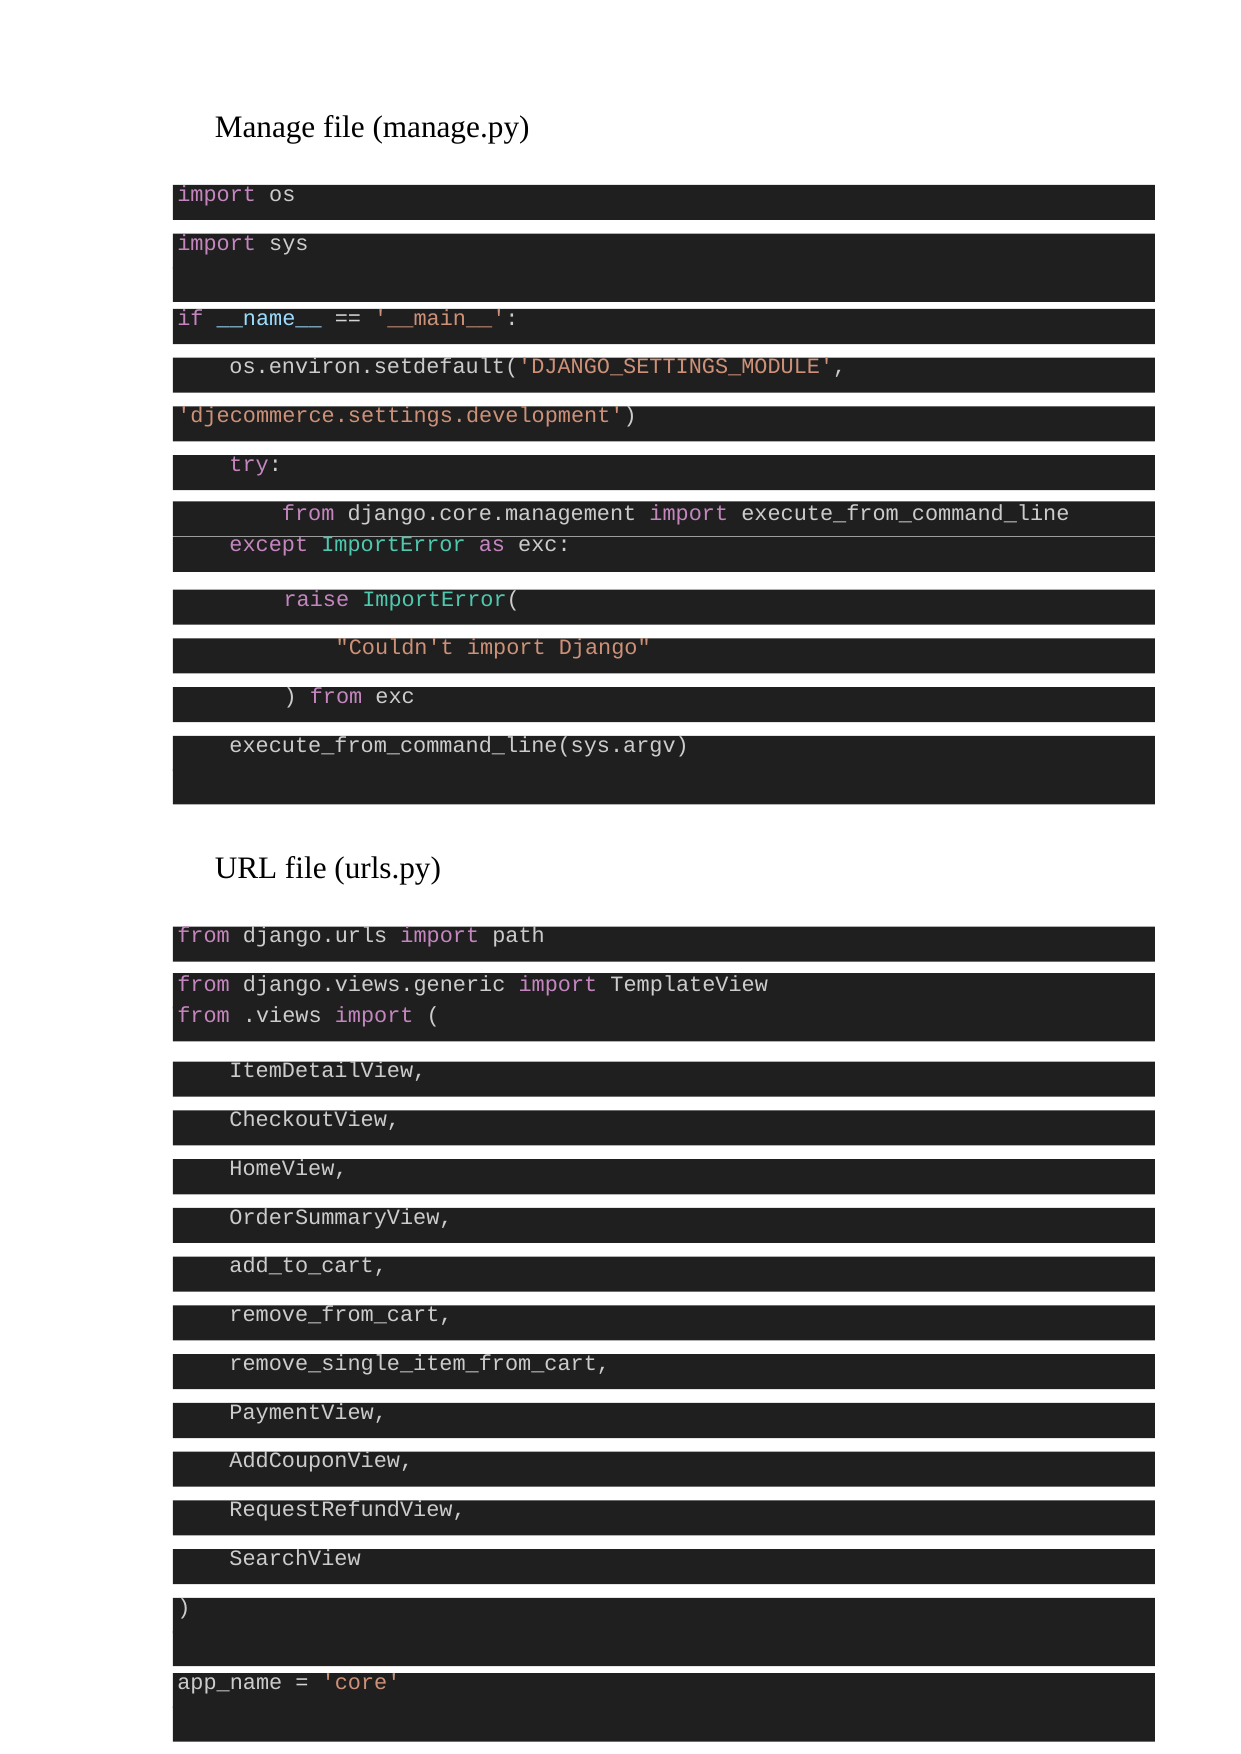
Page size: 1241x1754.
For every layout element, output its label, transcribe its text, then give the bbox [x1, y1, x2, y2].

text "Couldn't import Django" [335, 637, 1152, 661]
text if __name__ == '__main__': [177, 307, 1152, 332]
text Manage file (manage.py) [214, 108, 1152, 144]
text RequestRefundView, [229, 1498, 1152, 1523]
text URL file (urls.py) [214, 850, 1152, 886]
text os.environ.setdefault('DJANGO_SETTINGS_MODULE', [229, 356, 1152, 381]
text ) [177, 1596, 1152, 1621]
text HomeView, [229, 1157, 1152, 1182]
text add_to_cart, [229, 1255, 1152, 1279]
text PaymentView, [229, 1401, 1152, 1426]
text ItemDetailView, [229, 1060, 1152, 1084]
text remove_single_item_from_cart, [229, 1352, 1152, 1377]
text execute_from_command_line(sys.argv) [229, 734, 1152, 759]
text ) from exc [283, 685, 1152, 710]
text import sys [177, 232, 1152, 257]
text import os [177, 183, 1152, 208]
text app_name = 'core' [177, 1671, 1152, 1696]
text remove_from_cart, [229, 1303, 1152, 1328]
text from django.core.management import execute_from_command_line except ImportError as exc: [229, 502, 1071, 558]
text OrderSummaryView, [229, 1206, 1152, 1231]
text SearchView [229, 1547, 1152, 1572]
text raise ImportError( [283, 588, 1152, 613]
text AddCouponView, [229, 1450, 1152, 1474]
text 'djecommerce.settings.development') [177, 404, 1152, 429]
text from django.views.generic import TemplateView from .views import ( [177, 973, 769, 1029]
text try: [229, 453, 1152, 478]
text CheckoutView, [229, 1108, 1152, 1133]
text from django.urls import path [177, 925, 1152, 949]
